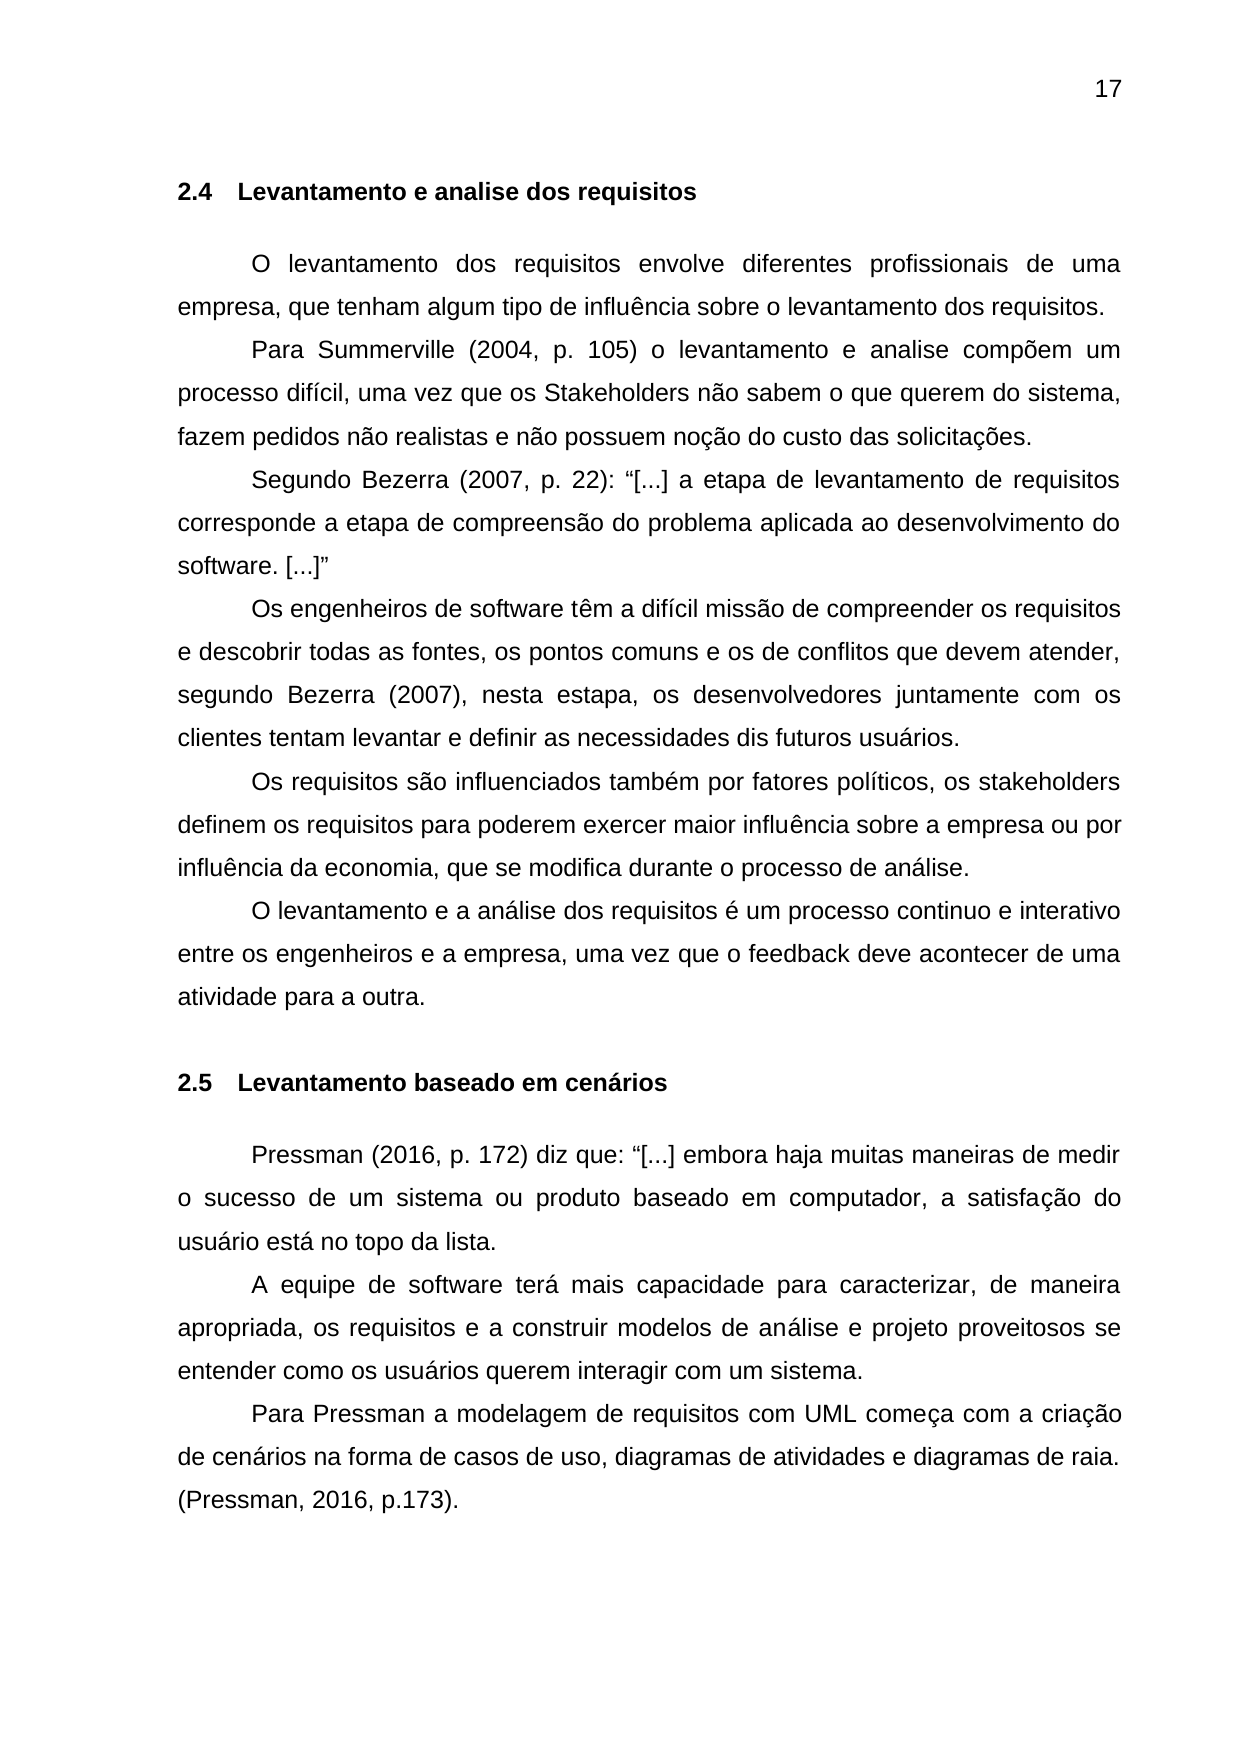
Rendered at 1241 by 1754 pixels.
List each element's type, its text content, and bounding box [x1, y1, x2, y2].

text O levantamento e a análise dos requisitos é um processo continuo e interativo entre os engenheiros e a empresa, uma vez que o feedback deve acontecer de uma atividade para a outra. [177, 896, 1122, 1011]
text Para Summerville (2004, p. 105) o levantamento e analise compõem um processo difícil, uma vez que os Stakeholders não sabem o que querem do sistema, fazem pedidos não realistas e não possuem noção do custo das solicitações. [177, 335, 1122, 450]
text Para Pressman a modelagem de requisitos com UML começa com a criação de cenários na forma de casos de uso, diagramas de atividades e diagramas de raia. (Pressman, 2016, p.173). [177, 1399, 1122, 1514]
text Os requisitos são influenciados também por fatores políticos, os stakeholders definem os requisitos para poderem exercer maior influência sobre a empresa ou por influência da economia, que se modifica durante o processo de análise. [177, 767, 1122, 882]
text Pressman (2016, p. 172) diz que: “[...] embora haja muitas maneiras de medir o sucesso de um sistema ou produto baseado em computador, a satisfação do usuário está no topo da lista. [177, 1140, 1122, 1255]
subtitle Levantamento e analise dos requisitos [177, 177, 1122, 206]
text Os engenheiros de software têm a difícil missão de compreender os requisitos e descobrir todas as fontes, os pontos comuns e os de conflitos que devem atender, segundo Bezerra (2007), nesta estapa, os desenvolvedores juntamente com os clientes tentam levantar e definir as necessidades dis futuros usuários. [177, 594, 1122, 752]
subtitle Levantamento baseado em cenários [177, 1068, 1122, 1097]
text A equipe de software terá mais capacidade para caracterizar, de maneira apropriada, os requisitos e a construir modelos de análise e projeto proveitosos se entender como os usuários querem interagir com um sistema. [177, 1270, 1122, 1385]
text O levantamento dos requisitos envolve diferentes profissionais de uma empresa, que tenham algum tipo de influência sobre o levantamento dos requisitos. [177, 249, 1122, 321]
text Segundo Bezerra (2007, p. 22): “[...] a etapa de levantamento de requisitos corresponde a etapa de compreensão do problema aplicada ao desenvolvimento do software. [...]” [177, 465, 1122, 580]
